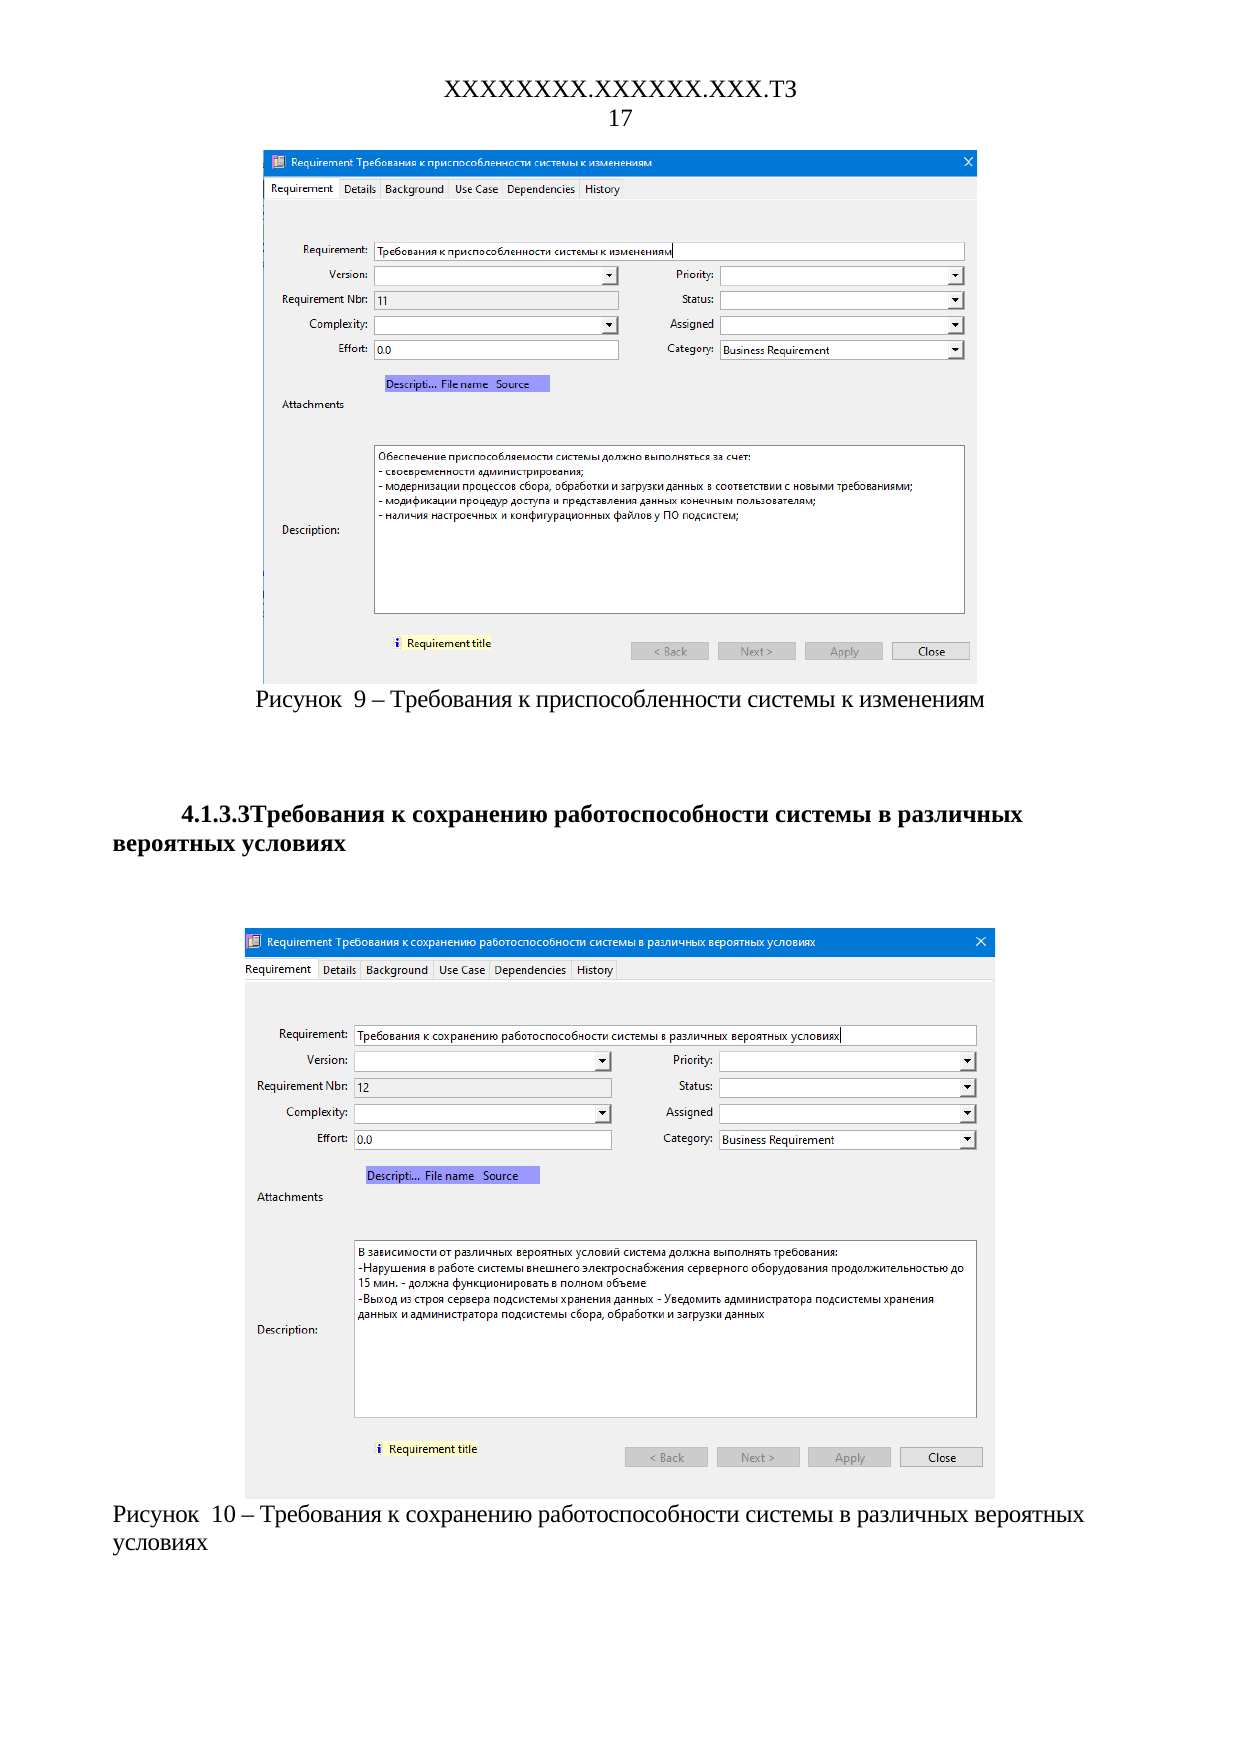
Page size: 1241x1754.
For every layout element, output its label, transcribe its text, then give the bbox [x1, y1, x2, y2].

text Рисунок 9 – Требования к приспособленности системы к изменениям [112, 684, 1128, 713]
picture [263, 150, 978, 684]
text 4.1.3.3Требования к сохранению работоспособности системы в различных вероятных условиях [112, 799, 1128, 857]
picture [244, 928, 996, 1499]
text Рисунок 10 – Требования к сохранению работоспособности системы в различных вероятных условиях [112, 1499, 1128, 1556]
